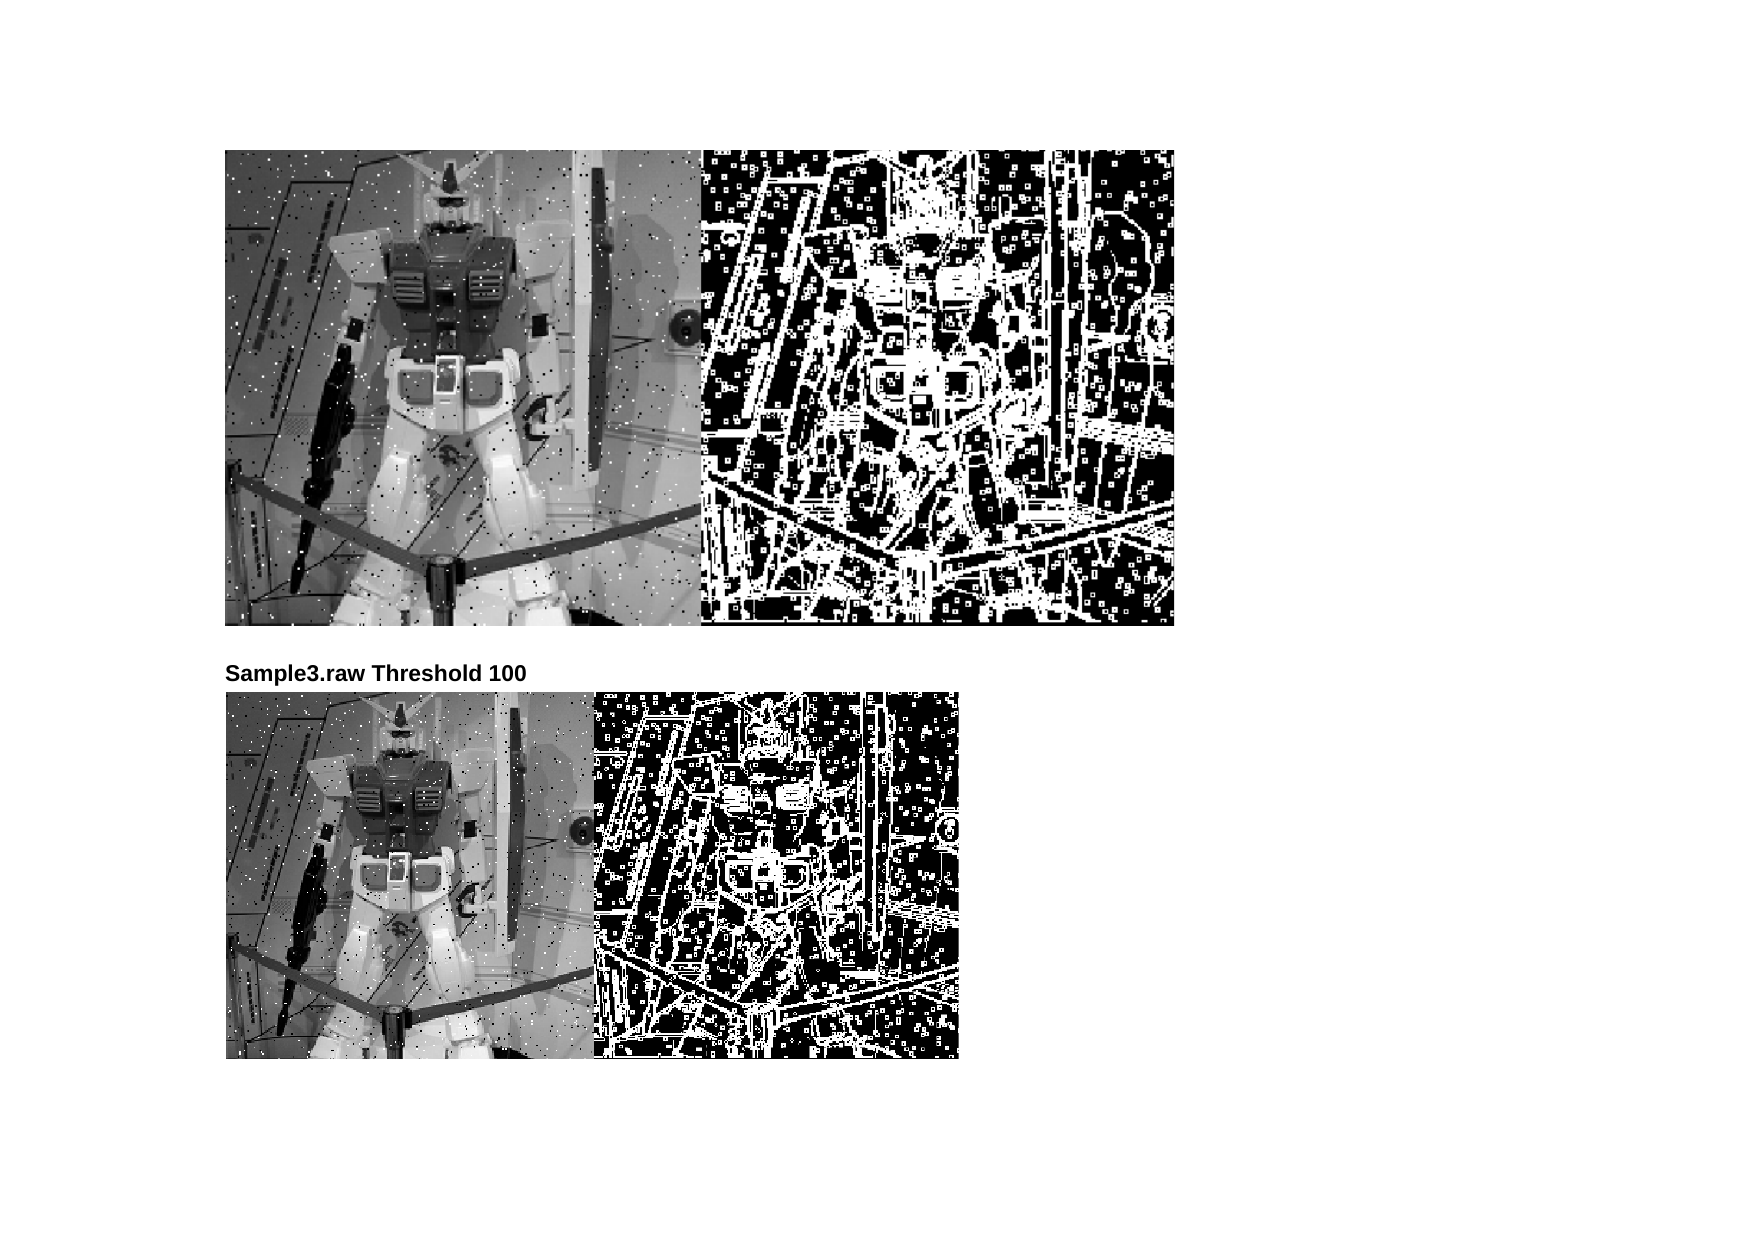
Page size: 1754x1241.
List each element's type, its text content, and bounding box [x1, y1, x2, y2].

picture [225, 690, 959, 1059]
picture [225, 150, 1175, 626]
text Sample3.raw Threshold 100 [225, 660, 1668, 686]
